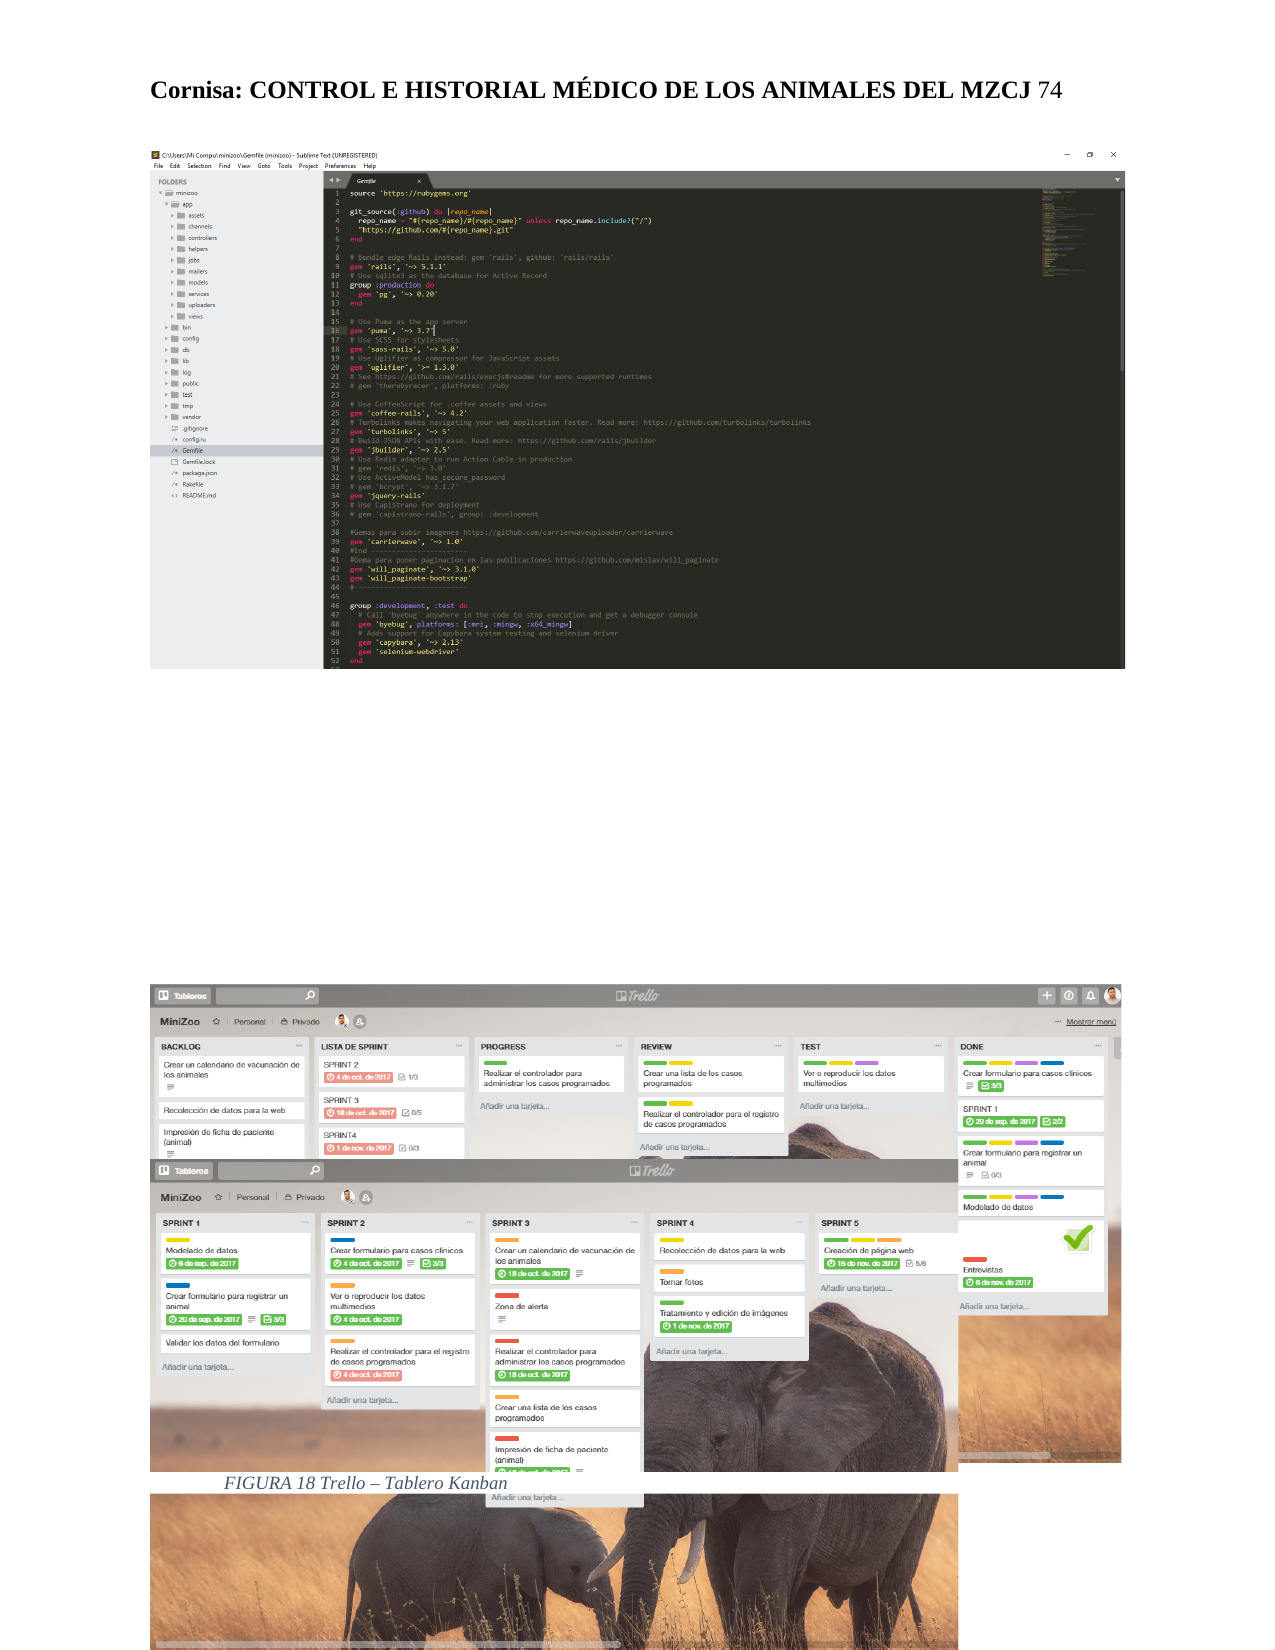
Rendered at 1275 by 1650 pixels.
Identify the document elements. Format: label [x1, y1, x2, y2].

picture [150, 984, 1122, 1472]
picture [150, 1494, 958, 1650]
picture [150, 150, 1125, 669]
